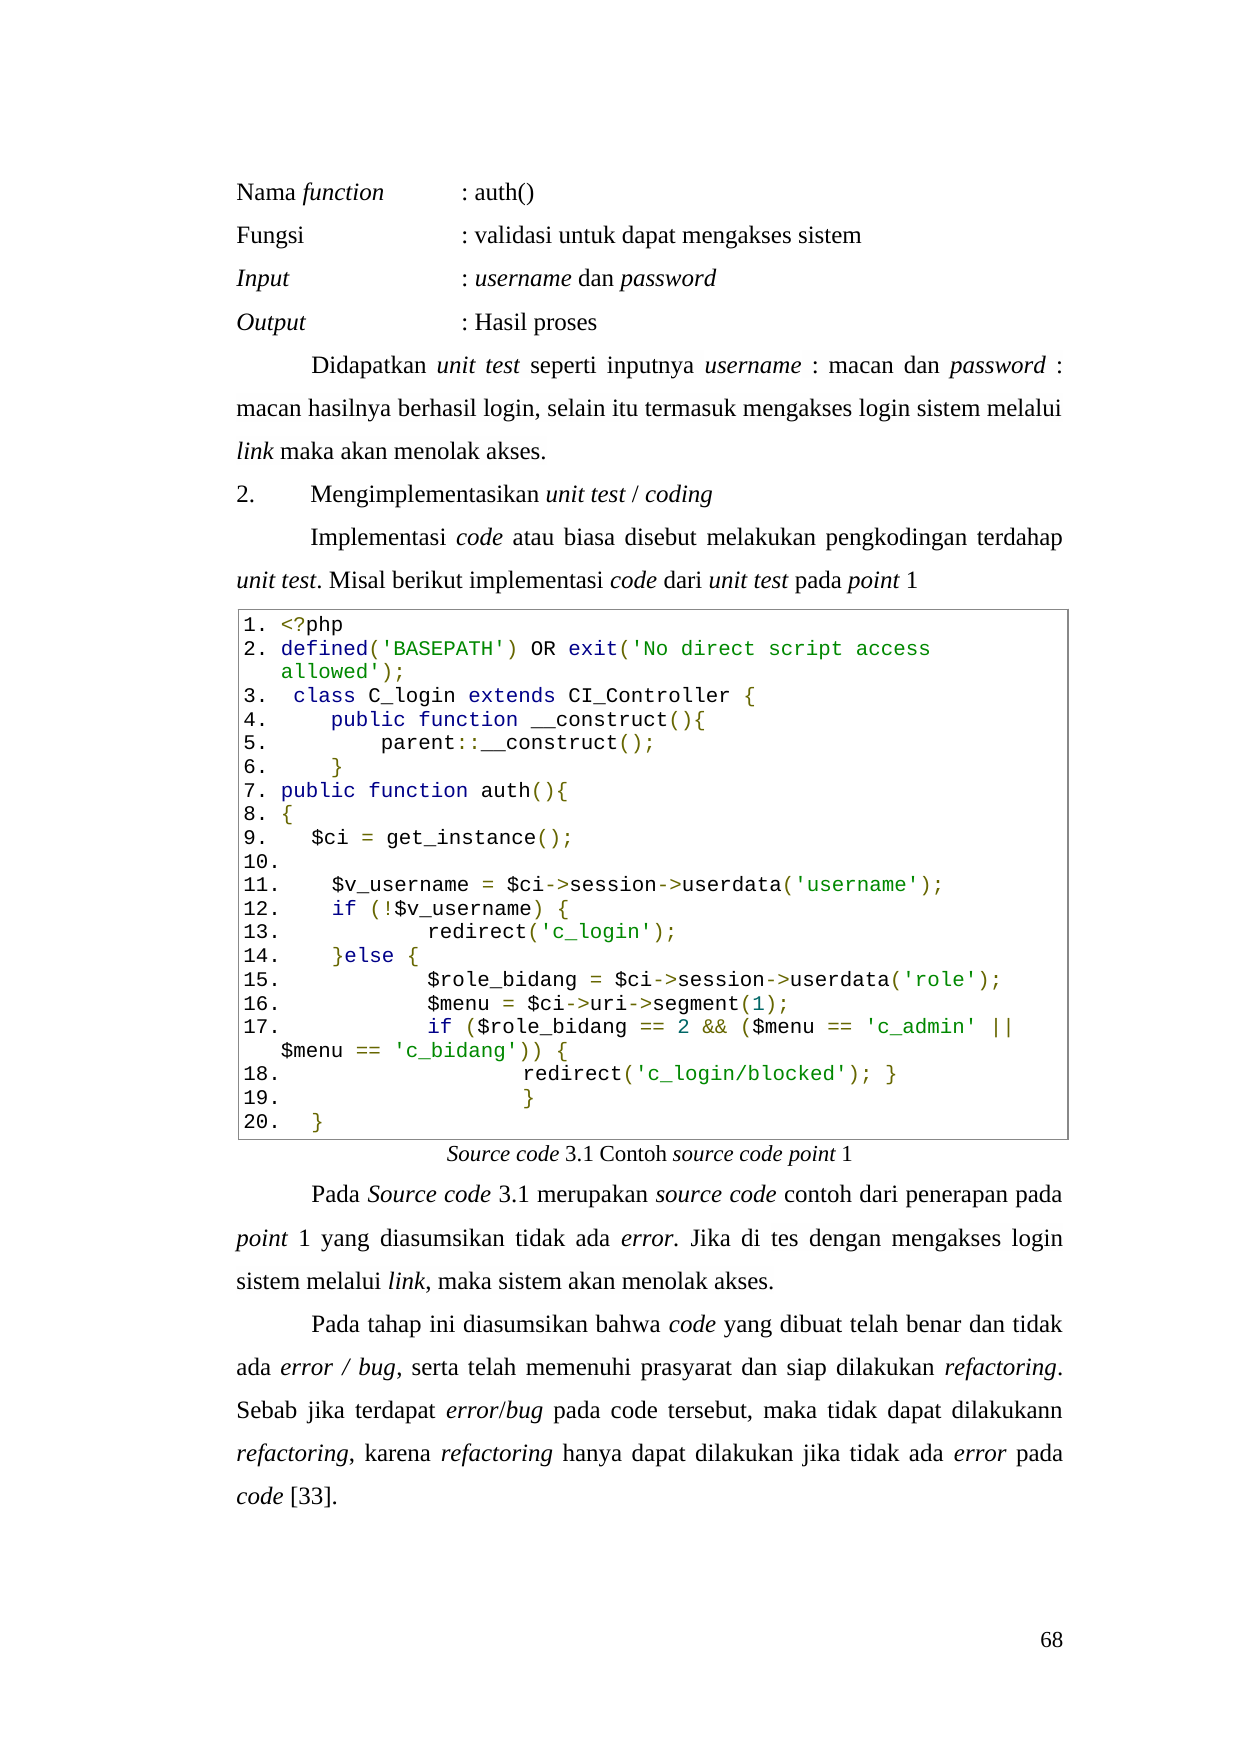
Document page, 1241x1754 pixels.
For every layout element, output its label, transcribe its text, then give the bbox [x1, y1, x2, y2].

list public function __construct(){ [239, 703, 1067, 727]
text Pada Source code 3.1 merupakan source code contoh dari penerapan pada point 1 yang diasumsikan tidak ada error. Jika di tes dengan mengakses login sistem melalui link, maka sistem akan menolak akses. [236, 1179, 1063, 1294]
list class C_login extends CI_Controller { [239, 679, 1067, 703]
list { [239, 798, 1067, 821]
list $v_username = $ci->session->userdata('username'); [239, 868, 1067, 892]
list public function auth(){ [239, 774, 1067, 798]
text Didapatkan unit test seperti inputnya username : macan dan password : macan hasilnya berhasil login, selain itu termasuk mengakses login sistem melalui link maka akan menolak akses. [236, 350, 1063, 393]
list $role_bidang = $ci->session->userdata('role'); [239, 963, 1067, 987]
list } [239, 750, 1067, 774]
text Nama function : auth() [236, 177, 1063, 206]
list $ci = get_instance(); [239, 821, 1067, 851]
text Input : username dan password [236, 263, 1063, 292]
text Didapatkan unit test seperti inputnya username : macan dan password : macan hasilnya berhasil login, selain itu termasuk mengakses login sistem melalui link maka akan menolak akses. [236, 422, 1063, 465]
list }else { [239, 939, 1067, 963]
list } [239, 1081, 1067, 1105]
text Source code 3.1 Contoh source code point 1 [236, 1140, 1063, 1166]
list redirect('c_login/blocked'); } [239, 1058, 1067, 1081]
list if (!$v_username) { [239, 892, 1067, 916]
list defined('BASEPATH') OR exit('No direct script access allowed'); [239, 632, 1067, 679]
list redirect('c_login'); [239, 916, 1067, 939]
list <?php [239, 610, 1067, 632]
text Output : Hasil proses [236, 307, 1063, 335]
text Pada tahap ini diasumsikan bahwa code yang dibuat telah benar dan tidak ada error / bug, serta telah memenuhi prasyarat dan siap dilakukan refactoring. Sebab jika terdapat error/bug pada code tersebut, maka tidak dapat dilakukann refactoring, karena refactoring hanya dapat dilakukan jika tidak ada error pada code [33]. [236, 1309, 1063, 1510]
list parent::__construct(); [239, 727, 1067, 750]
text Implementasi code atau biasa disebut melakukan pengkodingan terdahap unit test. Misal berikut implementasi code dari unit test pada point 1 [236, 522, 1063, 594]
text Fungsi : validasi untuk dapat mengakses sistem [236, 220, 1063, 249]
list if ($role_bidang == 2 && ($menu == 'c_admin' || $menu == 'c_bidang')) { [239, 1010, 1067, 1058]
list Mengimplementasikan unit test / coding [236, 479, 1063, 508]
list $menu = $ci->uri->segment(1); [239, 987, 1067, 1010]
list } [239, 1105, 1067, 1139]
